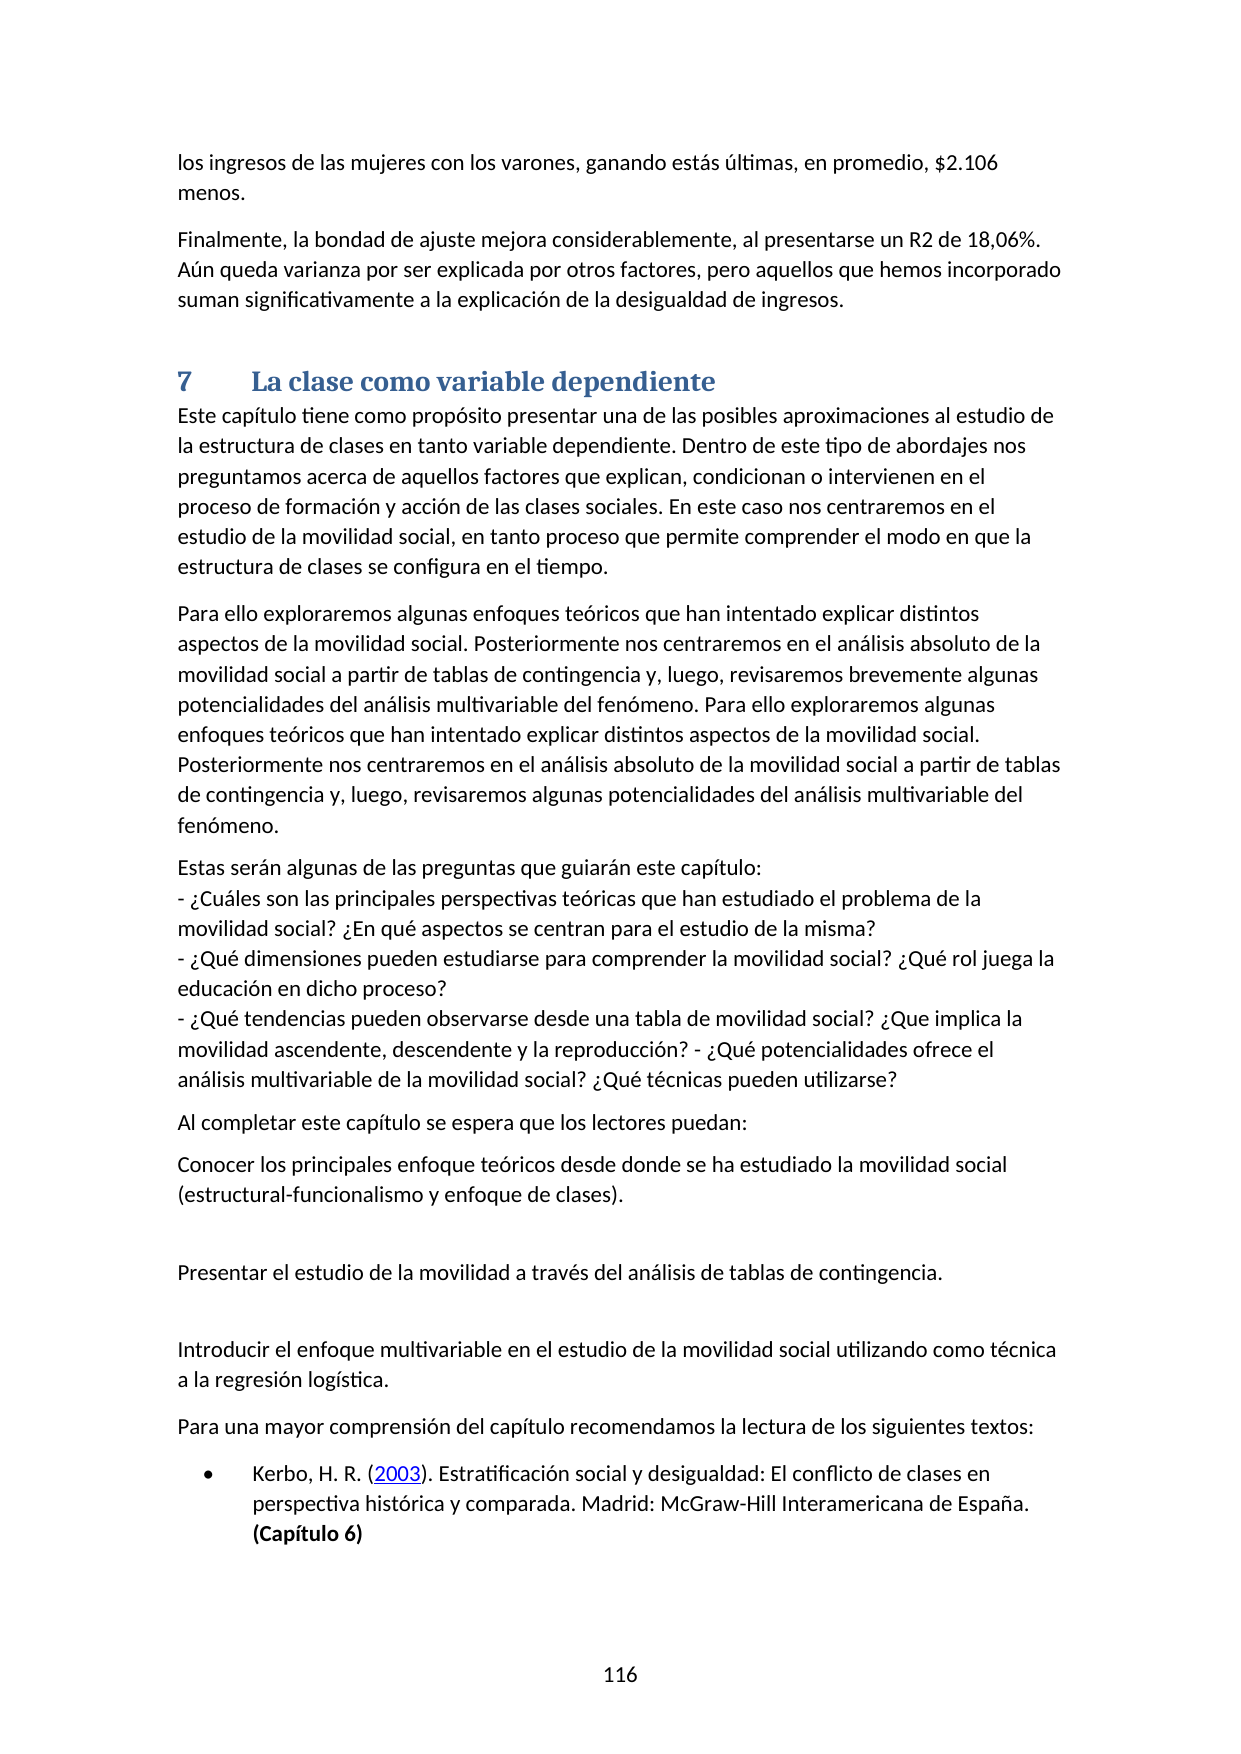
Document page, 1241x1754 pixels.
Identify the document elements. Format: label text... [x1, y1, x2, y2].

text Estas serán algunas de las preguntas que guiarán este capítulo: - ¿Cuáles son las principales perspectivas teóricas que han estudiado el problema de la movilidad social? ¿En qué aspectos se centran para el estudio de la misma? - ¿Qué dimensiones pueden estudiarse para comprender la movilidad social? ¿Qué rol juega la educación en dicho proceso? - ¿Qué tendencias pueden observarse desde una tabla de movilidad social? ¿Que implica la movilidad ascendente, descendente y la reproducción? - ¿Qué potencialidades ofrece el análisis multivariable de la movilidad social? ¿Qué técnicas pueden utilizarse? [177, 853, 1063, 1093]
text Para ello exploraremos algunas enfoques teóricos que han intentado explicar distintos aspectos de la movilidad social. Posteriormente nos centraremos en el análisis absoluto de la movilidad social a partir de tablas de contingencia y, luego, revisaremos brevemente algunas potencialidades del análisis multivariable del fenómeno. Para ello exploraremos algunas enfoques teóricos que han intentado explicar distintos aspectos de la movilidad social. Posteriormente nos centraremos en el análisis absoluto de la movilidad social a partir de tablas de contingencia y, luego, revisaremos algunas potencialidades del análisis multivariable del fenómeno. [177, 599, 1063, 839]
text Finalmente, la bondad de ajuste mejora considerablemente, al presentarse un R2 de 18,06%. Aún queda varianza por ser explicada por otros factores, pero aquellos que hemos incorporado suman significativamente a la explicación de la desigualdad de ingresos. [177, 225, 1063, 313]
text Al completar este capítulo se espera que los lectores puedan: [177, 1108, 1063, 1136]
list Kerbo, H. R. (2003). Estratificación social y desigualdad: El conflicto de clases en perspectiva histórica y comparada. Madrid: McGraw-Hill Interamericana de España. (Capítulo 6) [202, 1459, 1063, 1547]
subtitle 7 La clase como variable dependiente [177, 365, 1063, 399]
